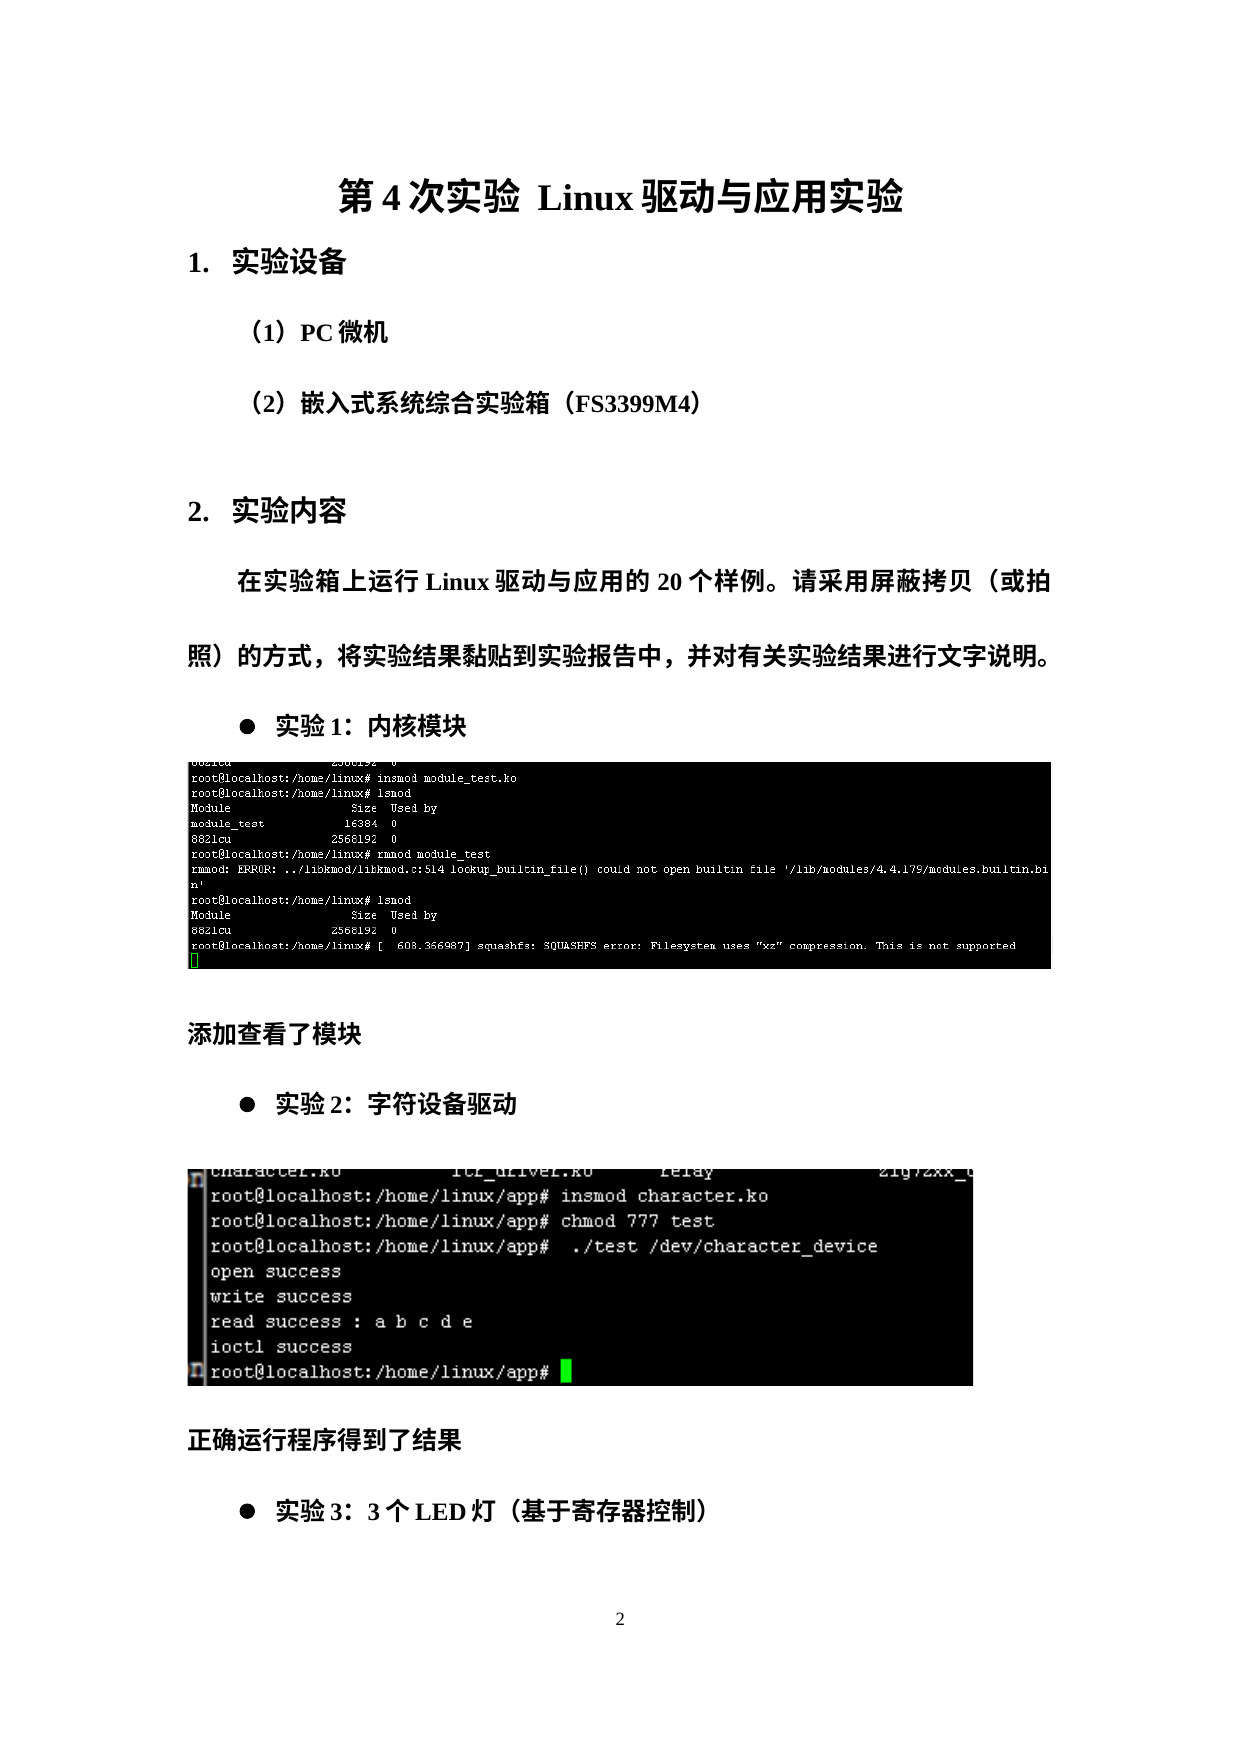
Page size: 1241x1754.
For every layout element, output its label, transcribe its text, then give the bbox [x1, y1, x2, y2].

text 添加查看了模块 [187, 969, 1053, 1065]
text （1）PC微机 [187, 298, 1053, 363]
list 实验1：内核模块 [187, 692, 1053, 757]
list 实验内容 [187, 476, 1053, 541]
text 第4次实验 Linux驱动与应用实验 [187, 162, 1053, 227]
list 实验3：3个LED灯（基于寄存器控制） 运行程序，观察到灯轮流闪烁 [187, 1477, 1053, 1542]
picture [187, 1169, 974, 1386]
picture [187, 762, 1053, 969]
text 在实验箱上运行Linux驱动与应用的20个样例。请采用屏蔽拷贝（或拍照）的方式，将实验结果黏贴到实验报告中，并对有关实验结果进行文字说明。 [187, 547, 1053, 687]
text （2）嵌入式系统综合实验箱（FS3399M4） [187, 369, 1053, 434]
list 实验设备 [187, 227, 1053, 292]
